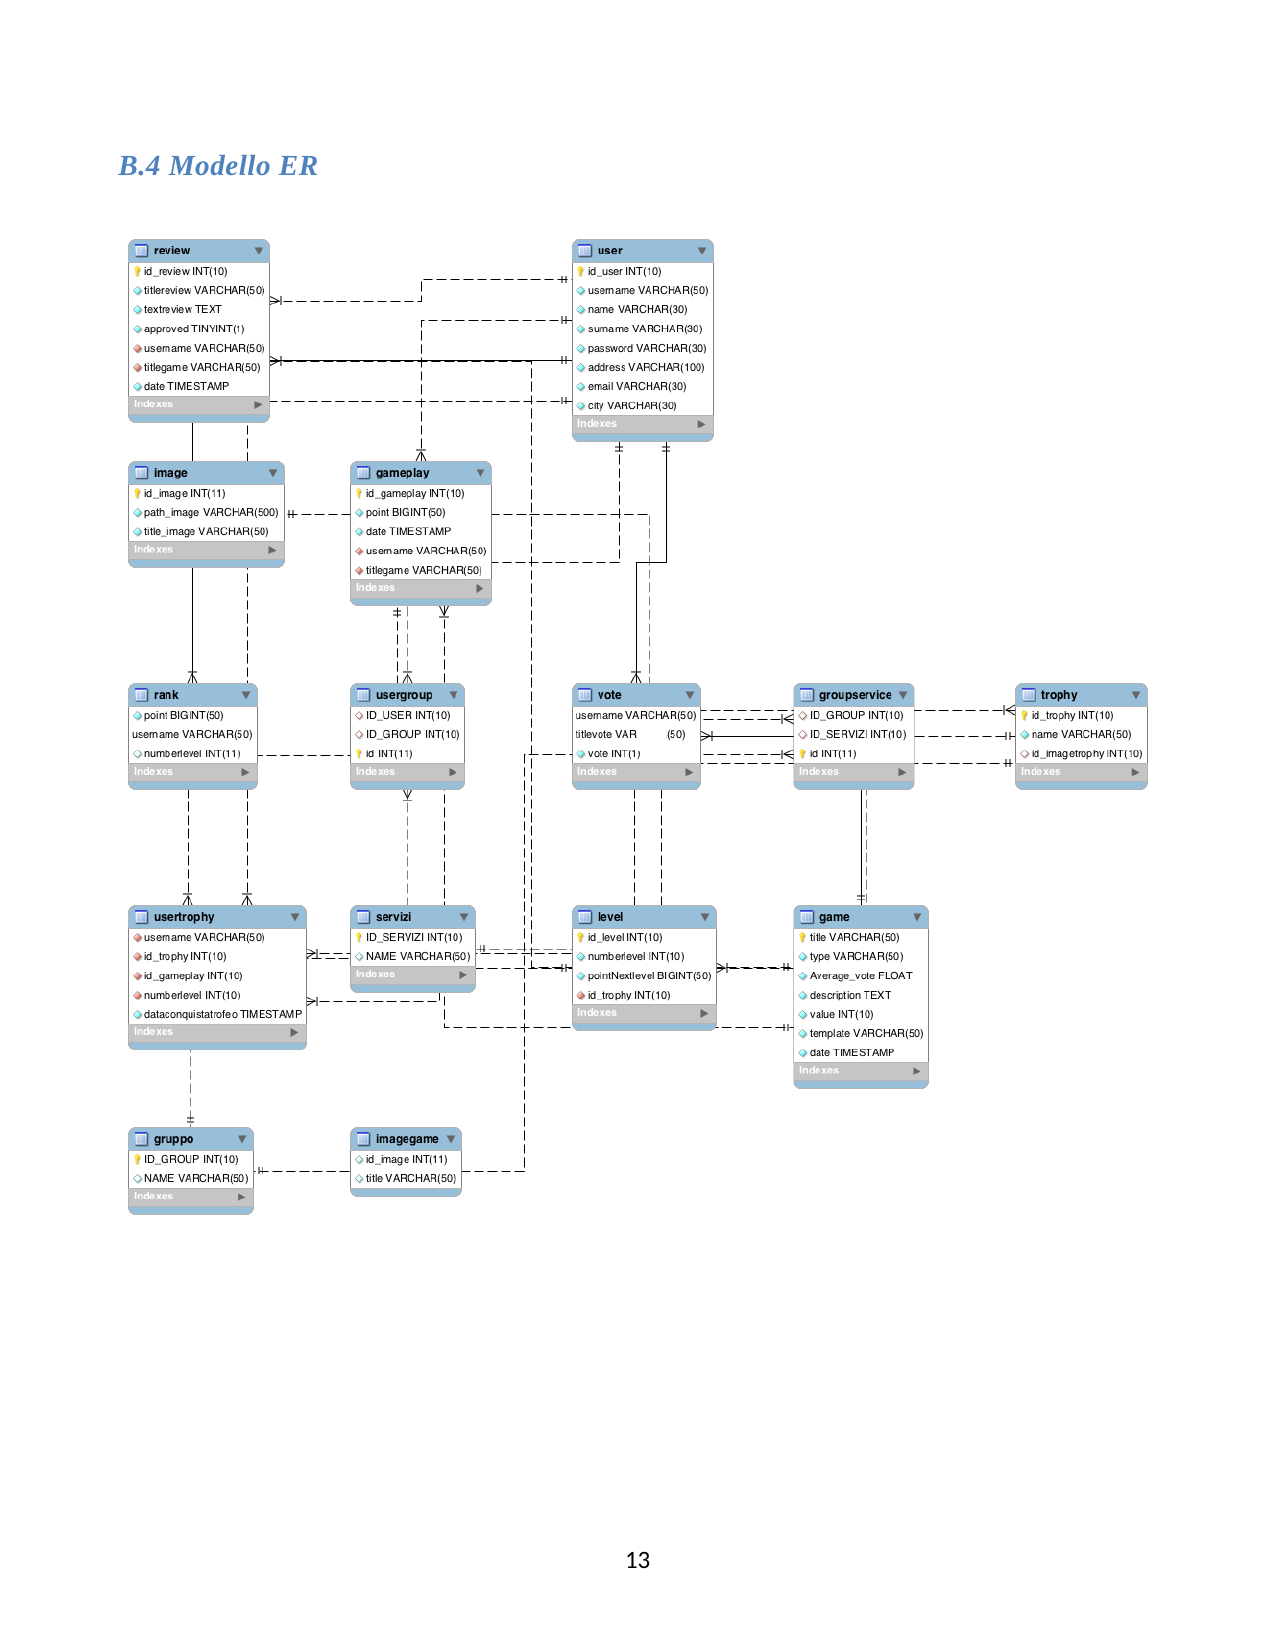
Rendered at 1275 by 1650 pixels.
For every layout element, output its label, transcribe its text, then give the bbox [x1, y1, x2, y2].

picture [118, 229, 1156, 1223]
text B.4 Modello ER [118, 148, 1157, 181]
